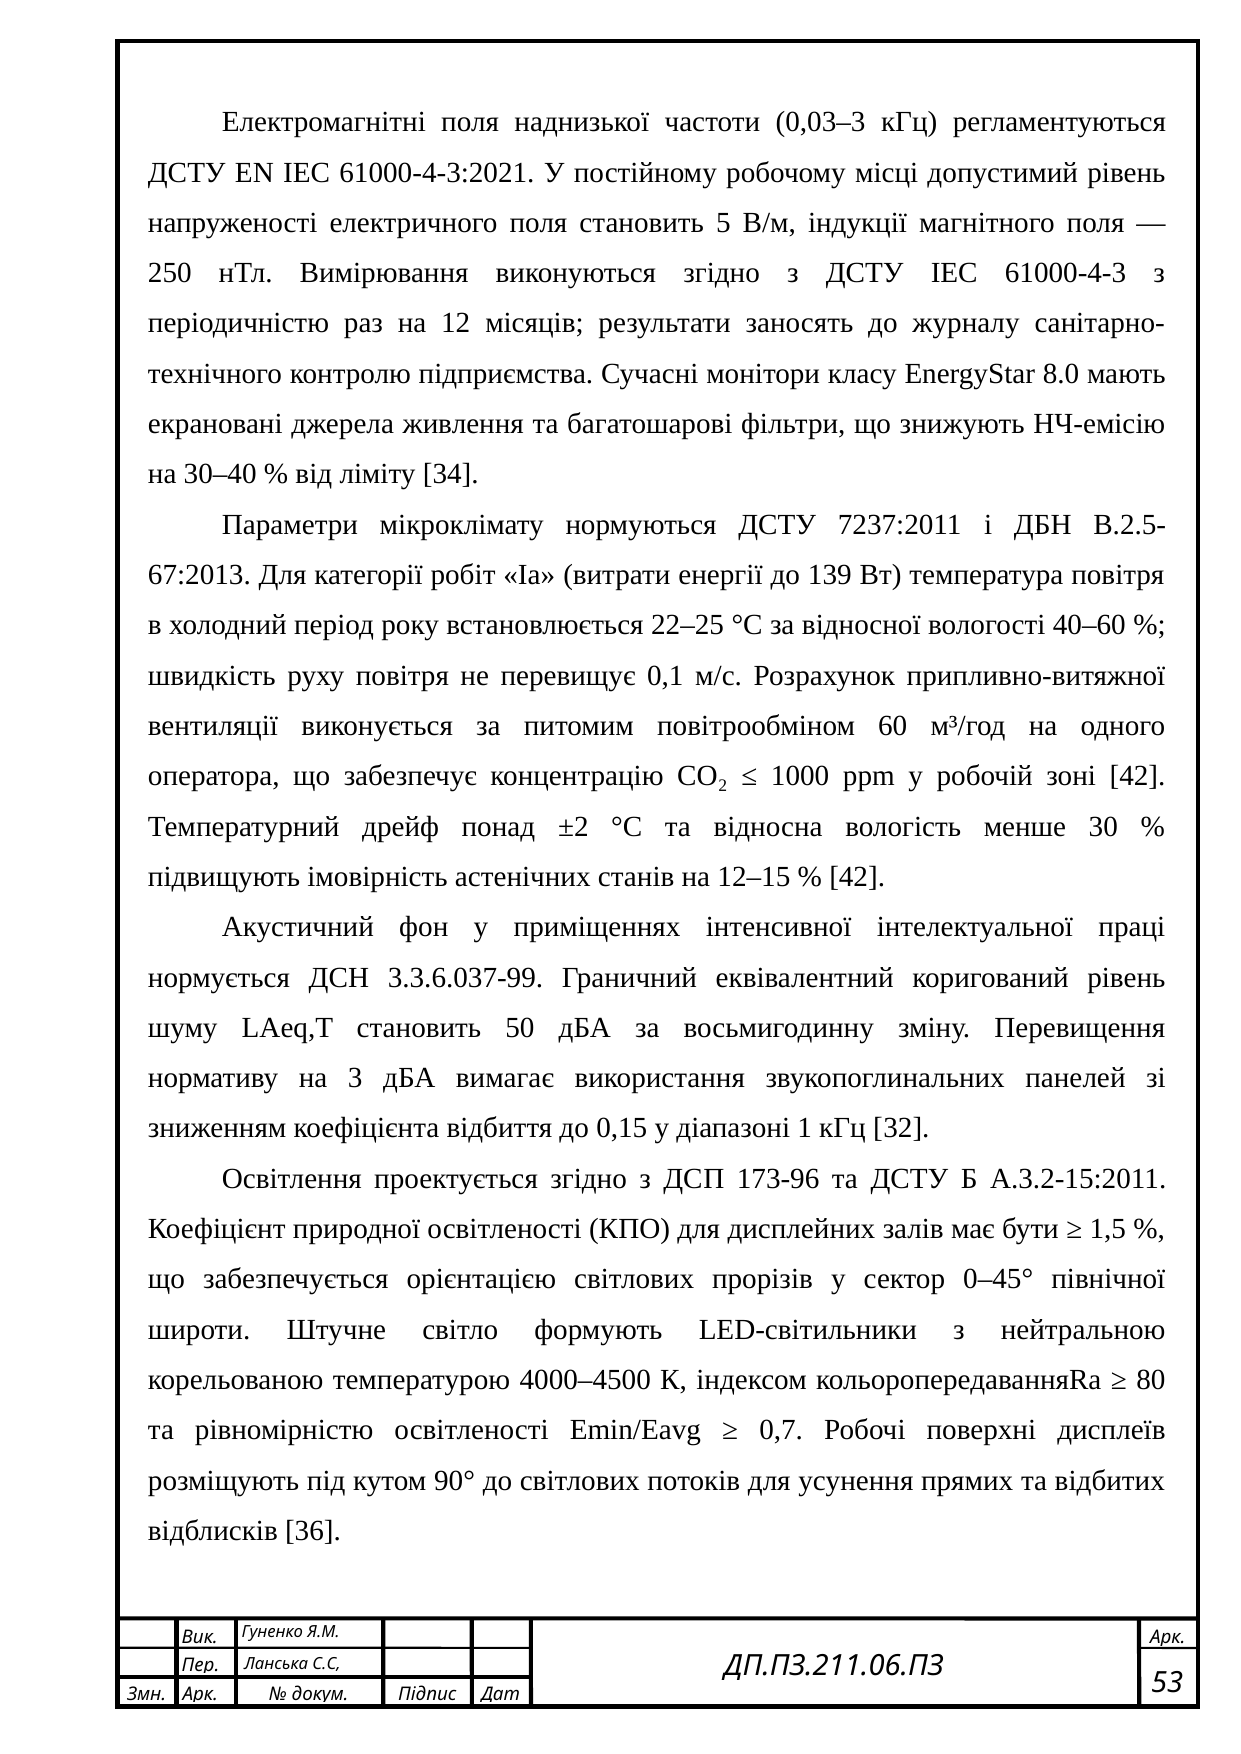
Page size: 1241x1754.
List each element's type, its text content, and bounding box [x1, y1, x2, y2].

text Параметри мікроклімату нормуються ДСТУ 7237:2011 і ДБН В.2.5-67:2013. Для категорії робіт «Ia» (витрати енергії до 139 Вт) температура повітря в холодний період року встановлюється 22–25 °C за відносної вологості 40–60 %; швидкість руху повітря не перевищує 0,1 м/с. Розрахунок припливно-витяжної вентиляції виконується за питомим повітрообміном 60 м³/год на одного оператора, що забезпечує концентрацію CO₂ ≤ 1000 ppm у робочій зоні [42]. Температурний дрейф понад ±2 °C та відносна вологість менше 30 % підвищують імовірність астенічних станів на 12–15 % [42]. [148, 507, 1166, 893]
text Освітлення проектується згідно з ДСП 173-96 та ДСТУ Б А.3.2-15:2011. Коефіцієнт природної освітленості (КПО) для дисплейних залів має бути ≥ 1,5 %, що забезпечується орієнтацією світлових прорізів у сектор 0–45° північної широти. Штучне світло формують LED-світильники з нейтральною корельованою температурою 4000–4500 К, індексом кольоропередаванняRa ≥ 80 та рівномірністю освітленості Emin/Eavg ≥ 0,7. Робочі поверхні дисплеїв розміщують під кутом 90° до світлових потоків для усунення прямих та відбитих відблисків [36]. [148, 1161, 1166, 1547]
text Акустичний фон у приміщеннях інтенсивної інтелектуальної праці нормується ДСН 3.3.6.037-99. Граничний еквівалентний коригований рівень шуму LAeq,T становить 50 дБА за восьмигодинну зміну. Перевищення нормативу на 3 дБА вимагає використання звукопоглинальних панелей зі зниженням коефіцієнта відбиття до 0,15 у діапазоні 1 кГц [32]. [148, 909, 1166, 1144]
text Електромагнітні поля наднизької частоти (0,03–3 кГц) регламентуються ДСТУ EN IEC 61000-4-3:2021. У постійному робочому місці допустимий рівень напруженості електричного поля становить 5 В/м, індукції магнітного поля — 250 нТл. Вимірювання виконуються згідно з ДСТУ IEC 61000-4-3 з періодичністю раз на 12 місяців; результати заносять до журналу санітарно-технічного контролю підприємства. Сучасні монітори класу EnergyStar 8.0 мають екрановані джерела живлення та багатошарові фільтри, що знижують НЧ-емісію на 30–40 % від ліміту [34]. [148, 104, 1166, 490]
